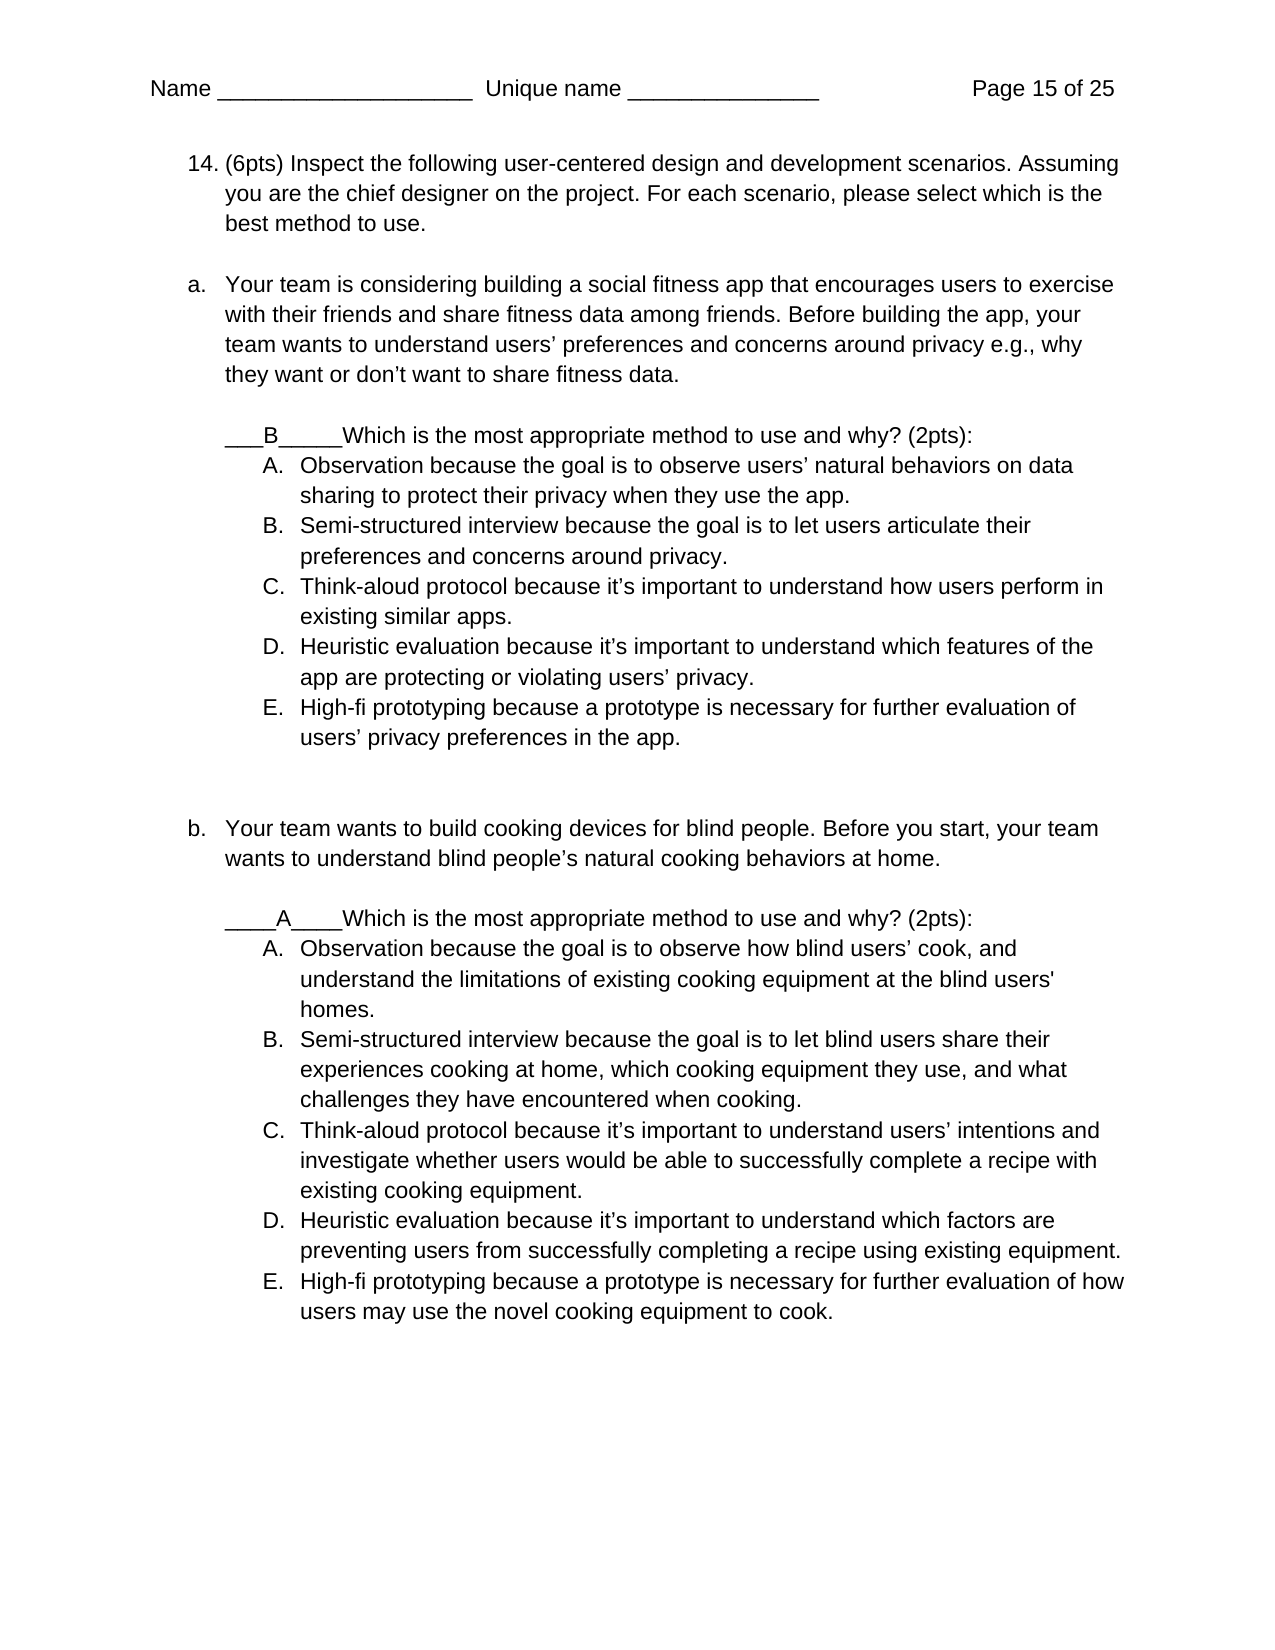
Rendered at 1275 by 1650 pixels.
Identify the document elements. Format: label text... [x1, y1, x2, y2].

list High-fi prototyping because a prototype is necessary for further evaluation of users’ privacy preferences in the app. [262, 694, 1125, 750]
list Observation because the goal is to observe how blind users’ cook, and understand the limitations of existing cooking equipment at the blind users' homes. [262, 935, 1125, 1022]
list Think-aloud protocol because it’s important to understand users’ intentions and investigate whether users would be able to successfully complete a recipe with existing cooking equipment. [262, 1117, 1125, 1203]
list High-fi prototyping because a prototype is necessary for further evaluation of how users may use the novel cooking equipment to cook. [262, 1268, 1125, 1324]
list Semi-structured interview because the goal is to let users articulate their preferences and concerns around privacy. [262, 512, 1125, 569]
list Your team wants to build cooking devices for blind people. Before you start, your team wants to understand blind people’s natural cooking behaviors at home. [187, 814, 1125, 871]
list Observation because the goal is to observe users’ natural behaviors on data sharing to protect their privacy when they use the app. [262, 452, 1125, 509]
list (6pts) Inspect the following user-centered design and development scenarios. Assuming you are the chief designer on the project. For each scenario, please select which is the best method to use. [187, 150, 1125, 237]
text ___B_____Which is the most appropriate method to use and why? (2pts): [225, 422, 1125, 448]
list Heuristic evaluation because it’s important to understand which features of the app are protecting or violating users’ privacy. [262, 633, 1125, 690]
text ____A____Which is the most appropriate method to use and why? (2pts): [225, 905, 1125, 932]
list Heuristic evaluation because it’s important to understand which factors are preventing users from successfully completing a recipe using existing equipment. [262, 1207, 1125, 1264]
list Your team is considering building a social fitness app that encourages users to exercise with their friends and share fitness data among friends. Before building the app, your team wants to understand users’ preferences and concerns around privacy e.g., why they want or don’t want to share fitness data. [187, 271, 1125, 388]
list Think-aloud protocol because it’s important to understand how users perform in existing similar apps. [262, 573, 1125, 629]
list Semi-structured interview because the goal is to let blind users share their experiences cooking at home, which cooking equipment they use, and what challenges they have encountered when cooking. [262, 1026, 1125, 1113]
